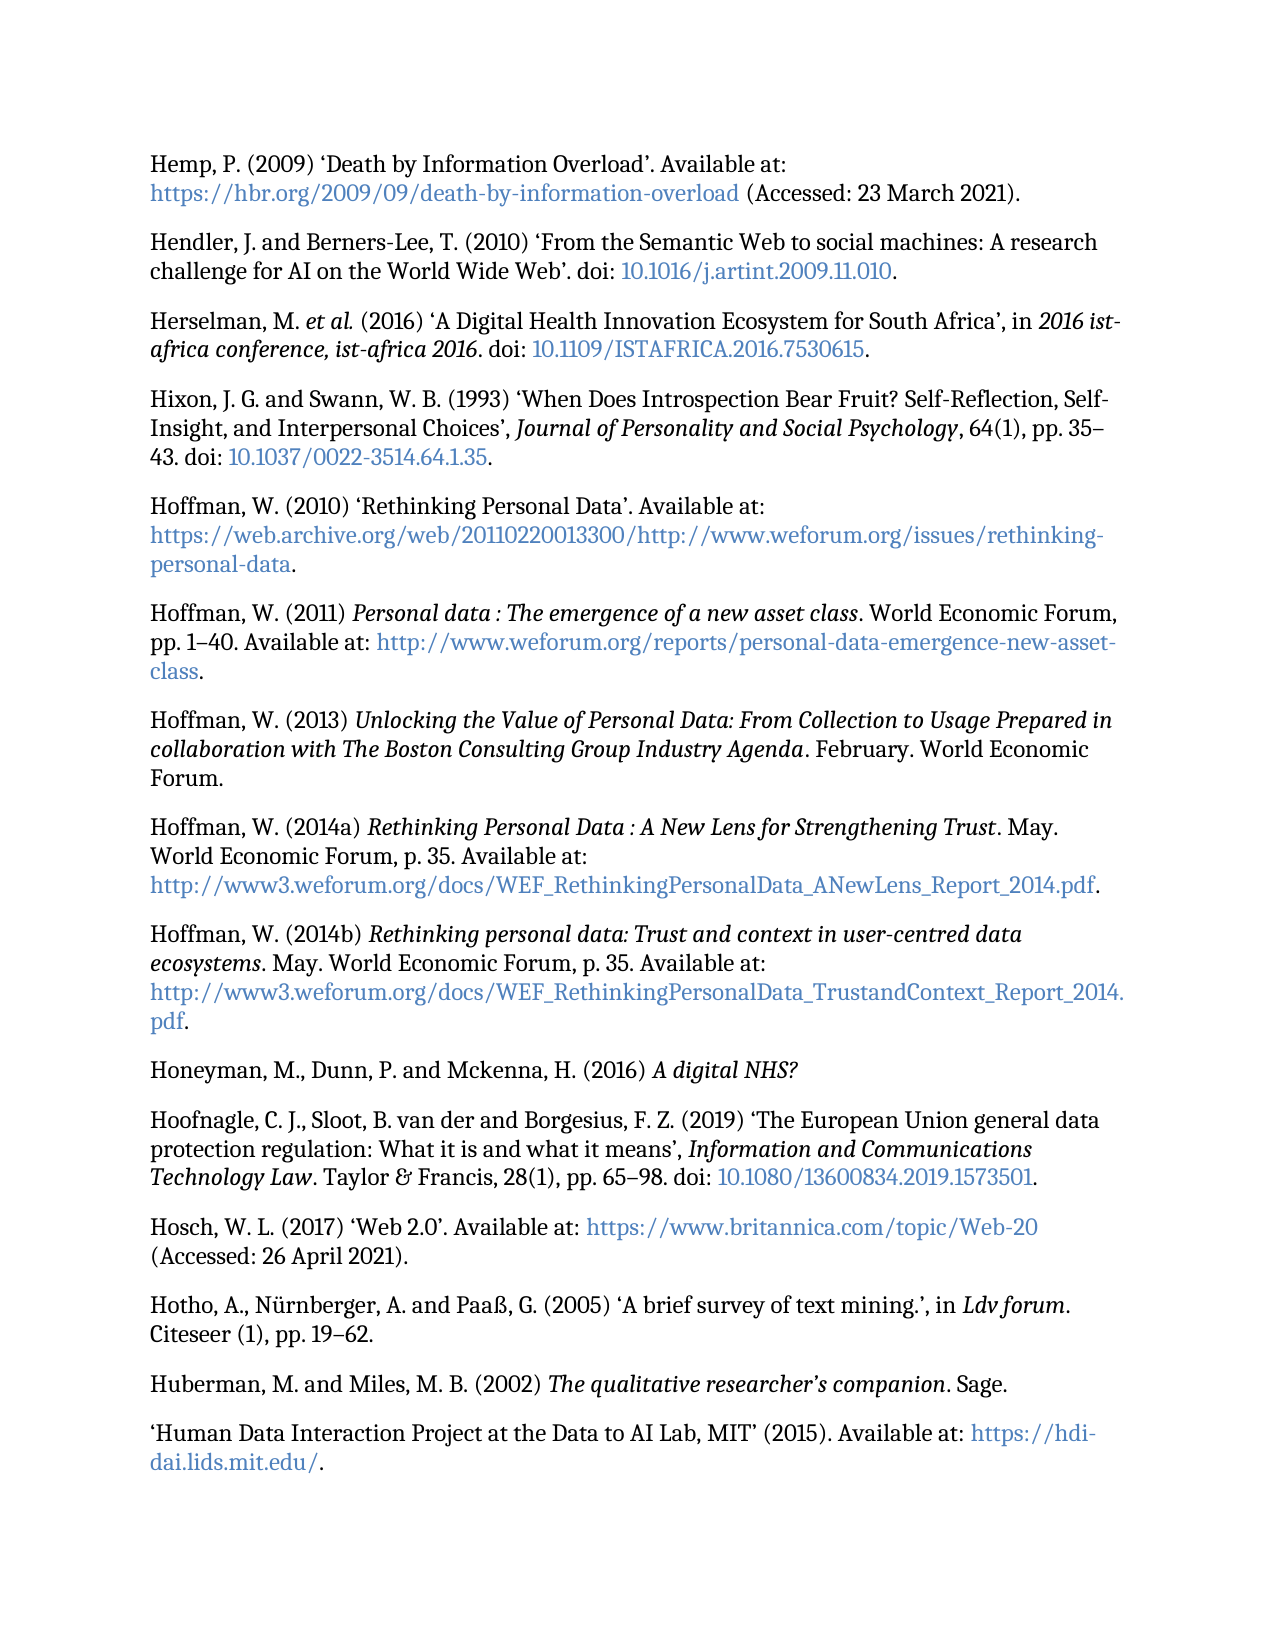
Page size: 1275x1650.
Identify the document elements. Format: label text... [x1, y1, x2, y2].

text ‘Human Data Interaction Project at the Data to AI Lab, MIT’ (2015). Available at: https://hdi-dai.lids.mit.edu/. [150, 1419, 1125, 1477]
text Honeyman, M., Dunn, P. and Mckenna, H. (2016) A digital NHS? [150, 1056, 1125, 1085]
text Hixon, J. G. and Swann, W. B. (1993) ‘When Does Introspection Bear Fruit? Self-Reflection, Self-Insight, and Interpersonal Choices’, Journal of Personality and Social Psychology, 64(1), pp. 35–43. doi: 10.1037/0022-3514.64.1.35. [150, 385, 1125, 471]
text Huberman, M. and Miles, M. B. (2002) The qualitative researcher’s companion. Sage. [150, 1369, 1125, 1398]
text Hoffman, W. (2014b) Rethinking personal data: Trust and context in user-centred data ecosystems. May. World Economic Forum, p. 35. Available at: http://www3.weforum.org/docs/WEF_RethinkingPersonalData_TrustandContext_Report_2014.pdf. [150, 920, 1125, 1035]
text Hotho, A., Nürnberger, A. and Paaß, G. (2005) ‘A brief survey of text mining.’, in Ldv forum. Citeseer (1), pp. 19–62. [150, 1291, 1125, 1349]
text Hoffman, W. (2010) ‘Rethinking Personal Data’. Available at: https://web.archive.org/web/20110220013300/http://www.weforum.org/issues/rethinking-personal-data. [150, 492, 1125, 578]
text Hoofnagle, C. J., Sloot, B. van der and Borgesius, F. Z. (2019) ‘The European Union general data protection regulation: What it is and what it means’, Information and Communications Technology Law. Taylor & Francis, 28(1), pp. 65–98. doi: 10.1080/13600834.2019.1573501. [150, 1106, 1125, 1192]
text Hendler, J. and Berners-Lee, T. (2010) ‘From the Semantic Web to social machines: A research challenge for AI on the World Wide Web’. doi: 10.1016/j.artint.2009.11.010. [150, 228, 1125, 286]
text Hosch, W. L. (2017) ‘Web 2.0’. Available at: https://www.britannica.com/topic/Web-20 (Accessed: 26 April 2021). [150, 1213, 1125, 1270]
text Hoffman, W. (2013) Unlocking the Value of Personal Data: From Collection to Usage Prepared in collaboration with The Boston Consulting Group Industry Agenda. February. World Economic Forum. [150, 706, 1125, 792]
text Herselman, M. et al. (2016) ‘A Digital Health Innovation Ecosystem for South Africa’, in 2016 ist-africa conference, ist-africa 2016. doi: 10.1109/ISTAFRICA.2016.7530615. [150, 307, 1125, 364]
text Hoffman, W. (2011) Personal data : The emergence of a new asset class. World Economic Forum, pp. 1–40. Available at: http://www.weforum.org/reports/personal-data-emergence-new-asset-class. [150, 599, 1125, 685]
text Hoffman, W. (2014a) Rethinking Personal Data : A New Lens for Strengthening Trust. May. World Economic Forum, p. 35. Available at: http://www3.weforum.org/docs/WEF_RethinkingPersonalData_ANewLens_Report_2014.pdf. [150, 813, 1125, 899]
text Hemp, P. (2009) ‘Death by Information Overload’. Available at: https://hbr.org/2009/09/death-by-information-overload (Accessed: 23 March 2021). [150, 150, 1125, 207]
